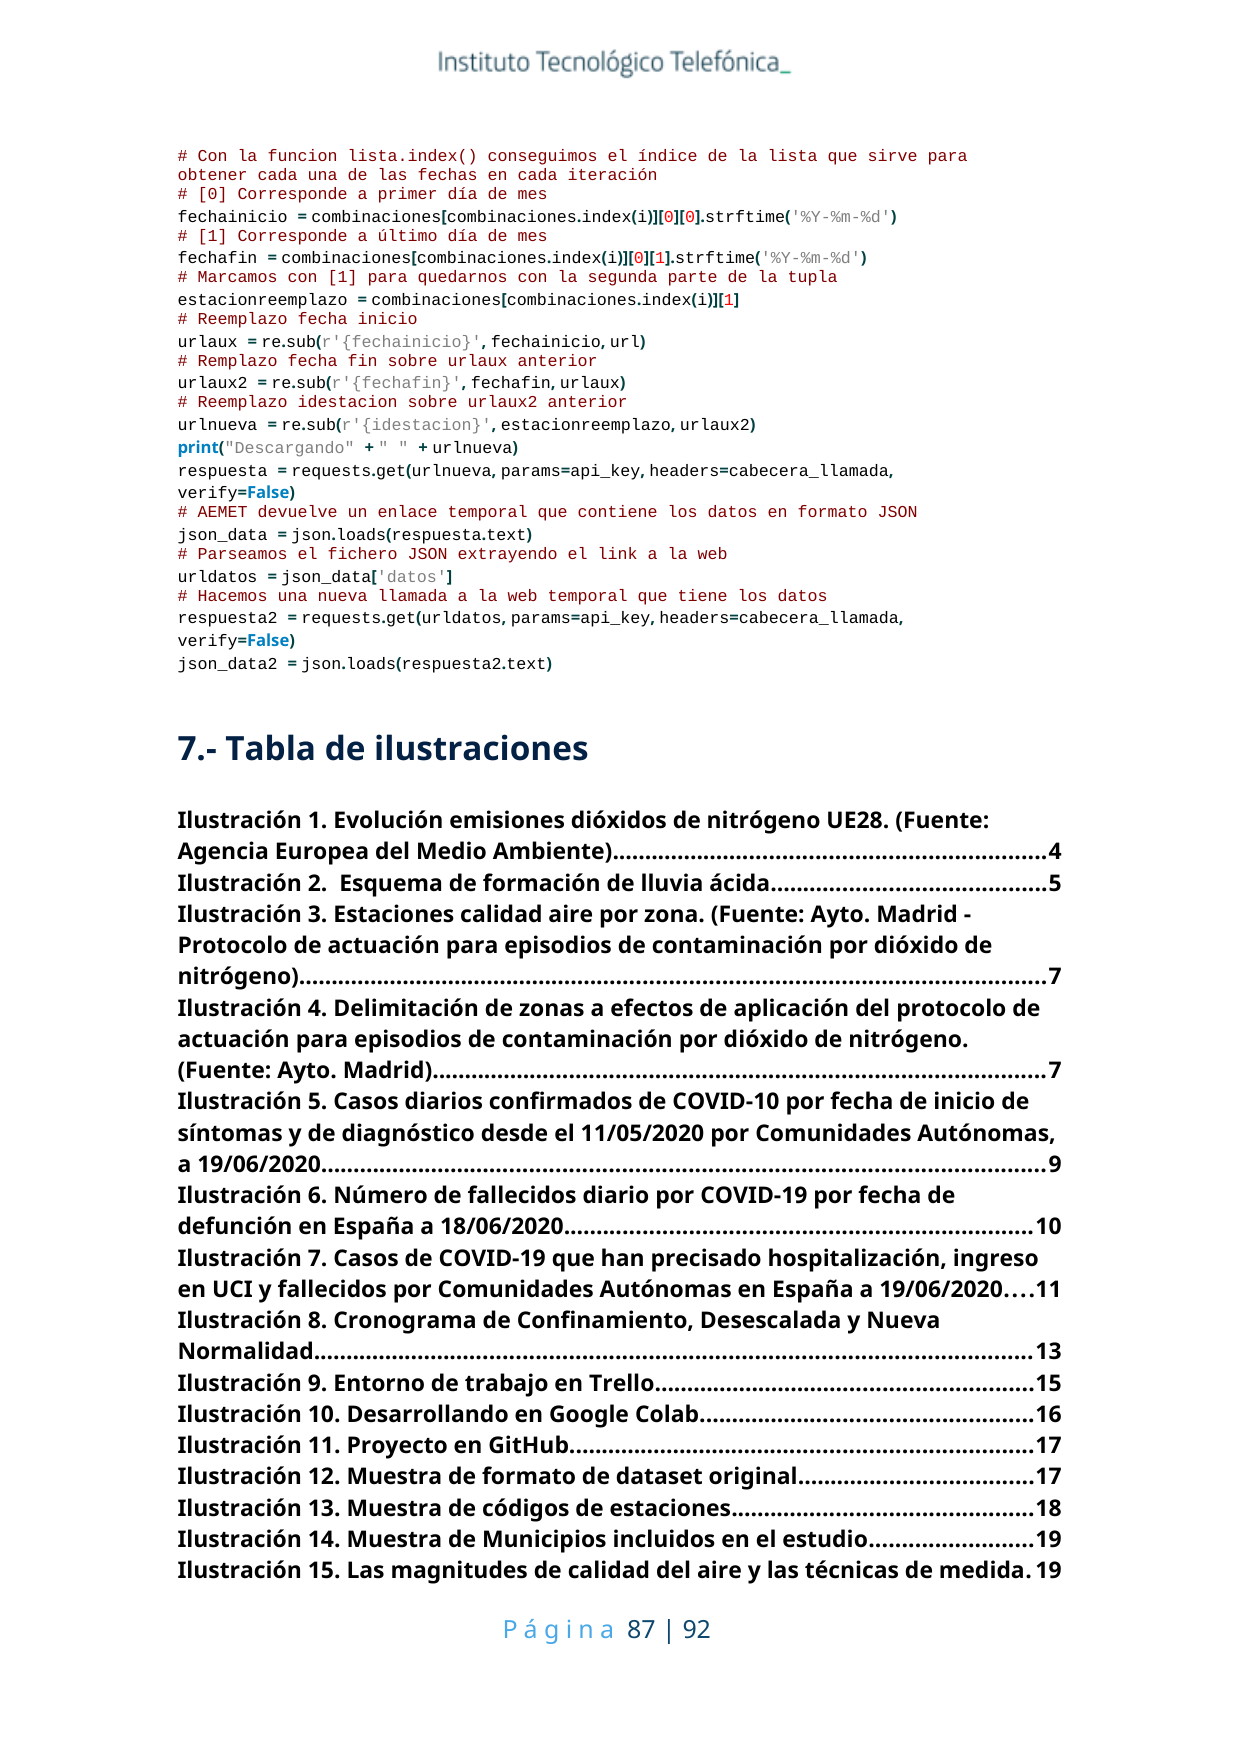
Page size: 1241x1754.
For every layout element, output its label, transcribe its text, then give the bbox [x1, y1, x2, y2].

text Ilustración 3. Estaciones calidad aire por zona. (Fuente: Ayto. Madrid - Protocolo de actuación para episodios de contaminación por dióxido de nitrógeno) 7 [177, 898, 1063, 991]
text # Reemplazo idestacion sobre urlaux2 anterior [177, 394, 1063, 413]
text fechafin = combinaciones[combinaciones.index(i)][0][1].strftime('%Y-%m-%d') [177, 246, 1063, 269]
text Ilustración 10. Desarrollando en Google Colab. 16 [177, 1398, 1063, 1429]
text Ilustración 15. Las magnitudes de calidad del aire y las técnicas de medida 19 [177, 1554, 1063, 1585]
text # [0] Corresponde a primer día de mes [177, 185, 1063, 204]
text # Con la funcion lista.index() conseguimos el índice de la lista que sirve para [177, 148, 1063, 167]
text Ilustración 2. Esquema de formación de lluvia ácida 5 [177, 866, 1063, 898]
text obtener cada una de las fechas en cada iteración [177, 167, 1063, 185]
text json_data = json.loads(respuesta.text) [177, 523, 1063, 546]
text Ilustración 8. Cronograma de Confinamiento, Desescalada y Nueva Normalidad 13 [177, 1304, 1063, 1366]
text Ilustración 11. Proyecto en GitHub. 17 [177, 1429, 1063, 1460]
text Ilustración 4. Delimitación de zonas a efectos de aplicación del protocolo de actuación para episodios de contaminación por dióxido de nitrógeno. (Fuente: Ayto. Madrid) 7 [177, 991, 1063, 1085]
text # [1] Corresponde a último día de mes [177, 227, 1063, 246]
text estacionreemplazo = combinaciones[combinaciones.index(i)][1] [177, 288, 1063, 310]
text Ilustración 9. Entorno de trabajo en Trello 15 [177, 1366, 1063, 1398]
text # Reemplazo fecha inicio [177, 310, 1063, 329]
picture [433, 29, 807, 83]
text verify=False) [177, 629, 1063, 652]
text fechainicio = combinaciones[combinaciones.index(i)][0][0].strftime('%Y-%m-%d') [177, 204, 1063, 227]
text urlnueva = re.sub(r'{idestacion}', estacionreemplazo, urlaux2) [177, 413, 1063, 435]
text urldatos = json_data['datos'] [177, 564, 1063, 587]
text # Parseamos el fichero JSON extrayendo el link a la web [177, 546, 1063, 564]
text Ilustración 12. Muestra de formato de dataset original 17 [177, 1460, 1063, 1491]
text print("Descargando" + " " + urlnueva) [177, 435, 1063, 458]
text urlaux = re.sub(r'{fechainicio}', fechainicio, url) [177, 329, 1063, 352]
text Ilustración 1. Evolución emisiones dióxidos de nitrógeno UE28. (Fuente: Agencia Europea del Medio Ambiente) 4 [177, 804, 1063, 866]
text respuesta = requests.get(urlnueva, params=api_key, headers=cabecera_llamada, [177, 458, 1063, 481]
text # Marcamos con [1] para quedarnos con la segunda parte de la tupla [177, 269, 1063, 288]
text Ilustración 6. Número de fallecidos diario por COVID-19 por fecha de defunción en España a 18/06/2020 10 [177, 1179, 1063, 1241]
text respuesta2 = requests.get(urldatos, params=api_key, headers=cabecera_llamada, [177, 606, 1063, 629]
text verify=False) [177, 481, 1063, 504]
text # Remplazo fecha fin sobre urlaux anterior [177, 352, 1063, 371]
text urlaux2 = re.sub(r'{fechafin}', fechafin, urlaux) [177, 371, 1063, 394]
text # Hacemos una nueva llamada a la web temporal que tiene los datos [177, 587, 1063, 606]
text Ilustración 5. Casos diarios confirmados de COVID-10 por fecha de inicio de síntomas y de diagnóstico desde el 11/05/2020 por Comunidades Autónomas, a 19/06/2020 9 [177, 1085, 1063, 1179]
text json_data2 = json.loads(respuesta2.text) [177, 652, 1063, 674]
text Ilustración 13. Muestra de códigos de estaciones 18 [177, 1491, 1063, 1523]
text Ilustración 14. Muestra de Municipios incluidos en el estudio 19 [177, 1523, 1063, 1554]
text # AEMET devuelve un enlace temporal que contiene los datos en formato JSON [177, 504, 1063, 523]
subtitle 7.- Tabla de ilustraciones [177, 724, 1063, 770]
text Ilustración 7. Casos de COVID-19 que han precisado hospitalización, ingreso en UCI y fallecidos por Comunidades Autónomas en España a 19/06/2020 11 [177, 1241, 1063, 1304]
